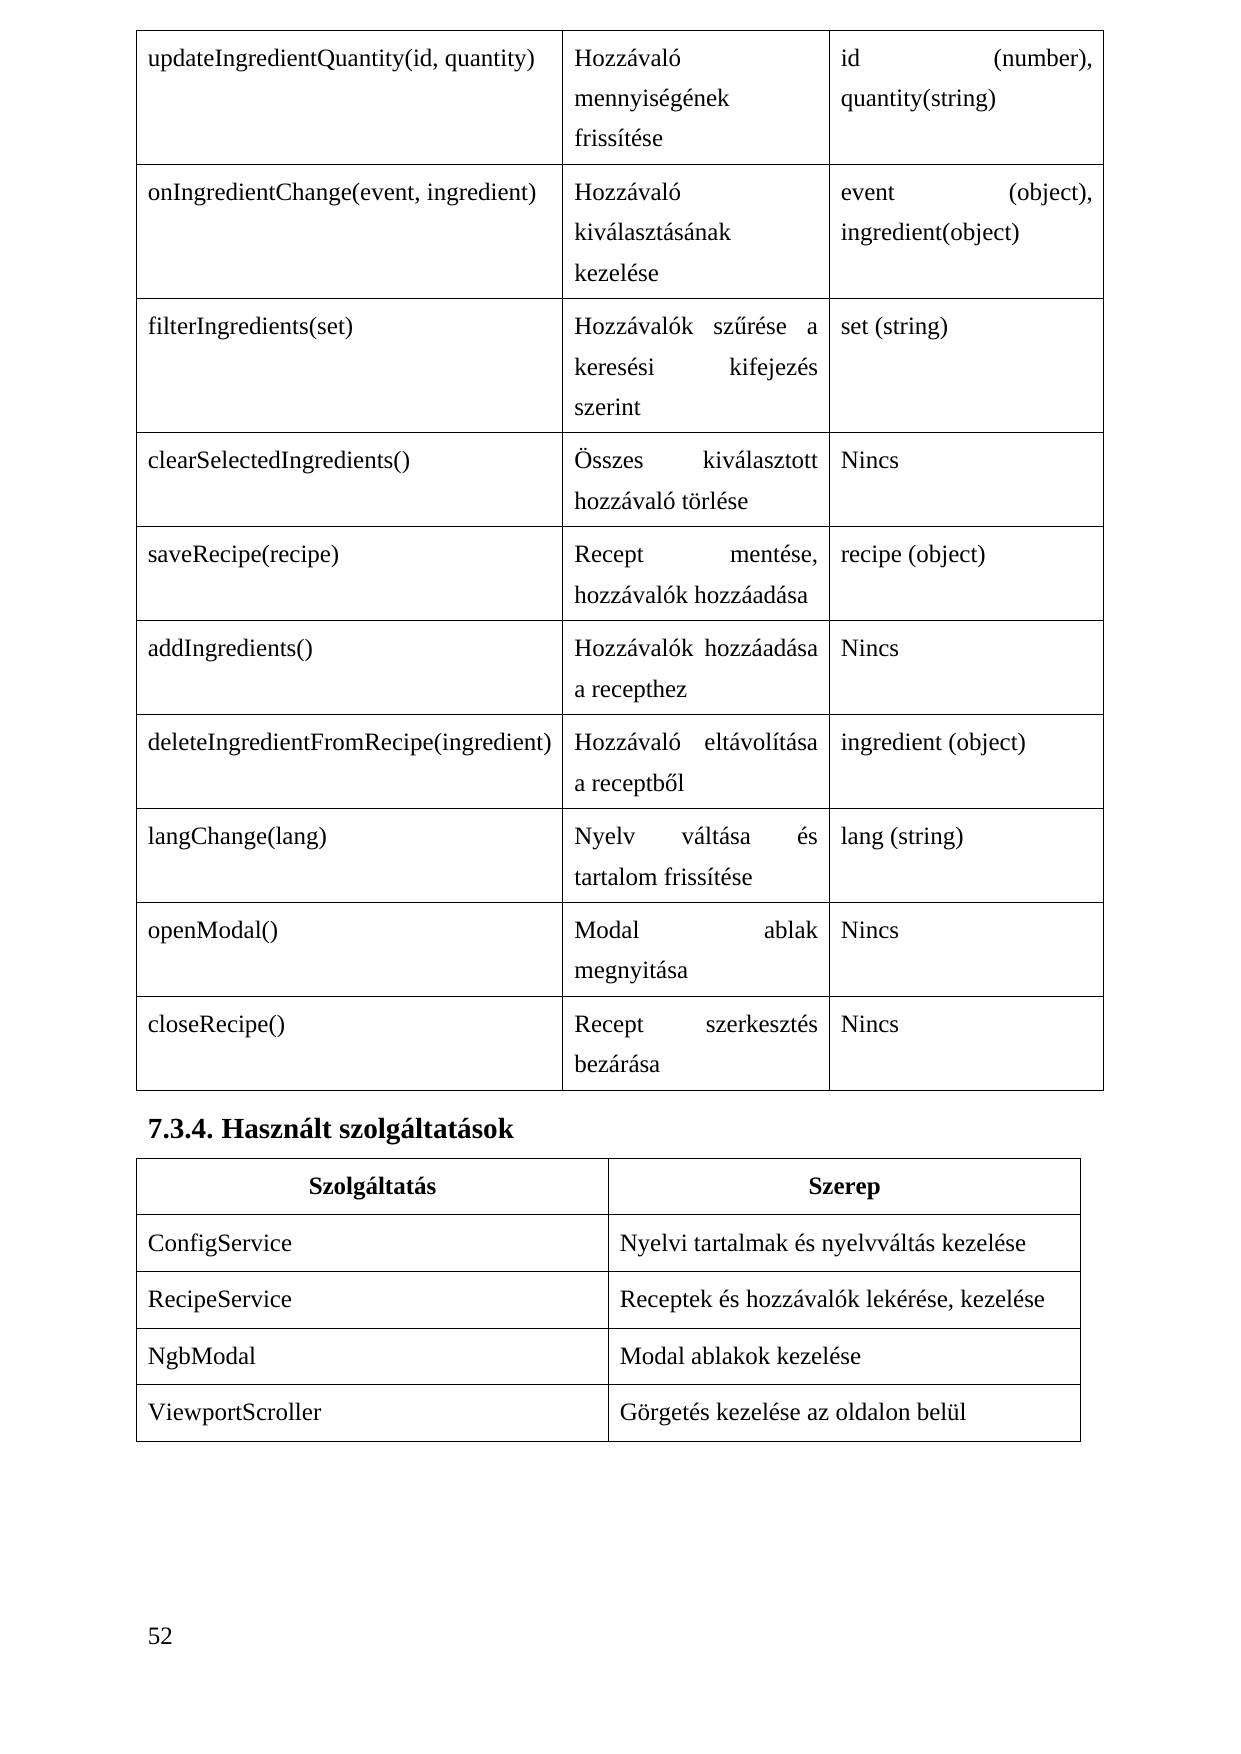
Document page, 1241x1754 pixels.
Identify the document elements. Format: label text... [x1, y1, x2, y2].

table_cell Nincs [830, 997, 1103, 1090]
table_cell filterIngredients(set) [137, 299, 562, 432]
table_cell ingredient (object) [830, 715, 1103, 808]
table_cell addIngredients() [137, 621, 562, 714]
table_cell Modal ablak megnyitása [563, 903, 829, 996]
table_cell Hozzávaló mennyiségének frissítése [563, 31, 829, 164]
table_cell closeRecipe() [137, 997, 562, 1090]
table_cell set (string) [830, 299, 1103, 432]
table_cell recipe (object) [830, 527, 1103, 620]
table_cell onIngredientChange(event, ingredient) [137, 165, 562, 298]
table_cell Hozzávaló eltávolítása a receptből [563, 715, 829, 808]
table_header Szolgáltatás [137, 1159, 608, 1214]
table_cell clearSelectedIngredients() [137, 433, 562, 526]
table_cell updateIngredientQuantity(id, quantity) [137, 31, 562, 164]
table_cell lang (string) [830, 809, 1103, 902]
table_cell Nincs [830, 621, 1103, 714]
table_cell openModal() [137, 903, 562, 996]
table_cell Recept szerkesztés bezárása [563, 997, 829, 1090]
table_cell id (number), quantity(string) [830, 31, 1103, 164]
table_cell saveRecipe(recipe) [137, 527, 562, 620]
table_cell Recept mentése, hozzávalók hozzáadása [563, 527, 829, 620]
table_cell ConfigService [137, 1215, 608, 1271]
table_cell Összes kiválasztott hozzávaló törlése [563, 433, 829, 526]
table_cell Nincs [830, 433, 1103, 526]
table_cell Hozzávalók hozzáadása a recepthez [563, 621, 829, 714]
table_cell event (object), ingredient(object) [830, 165, 1103, 298]
table_cell RecipeService [137, 1272, 608, 1327]
table_cell ViewportScroller [137, 1385, 608, 1441]
table_cell Hozzávaló kiválasztásának kezelése [563, 165, 829, 298]
table_cell NgbModal [137, 1329, 608, 1384]
text Használt szolgáltatások [148, 1112, 1093, 1145]
table_cell Nyelvi tartalmak és nyelvváltás kezelése [609, 1215, 1080, 1271]
table_cell Hozzávalók szűrése a keresési kifejezés szerint [563, 299, 829, 432]
table_cell Nincs [830, 903, 1103, 996]
table_cell deleteIngredientFromRecipe(ingredient) [137, 715, 562, 808]
table_cell Nyelv váltása és tartalom frissítése [563, 809, 829, 902]
table_cell Modal ablakok kezelése [609, 1329, 1080, 1384]
table_cell Receptek és hozzávalók lekérése, kezelése [609, 1272, 1080, 1327]
table_cell Görgetés kezelése az oldalon belül [609, 1385, 1080, 1441]
table_header Szerep [609, 1159, 1080, 1214]
table_cell langChange(lang) [137, 809, 562, 902]
